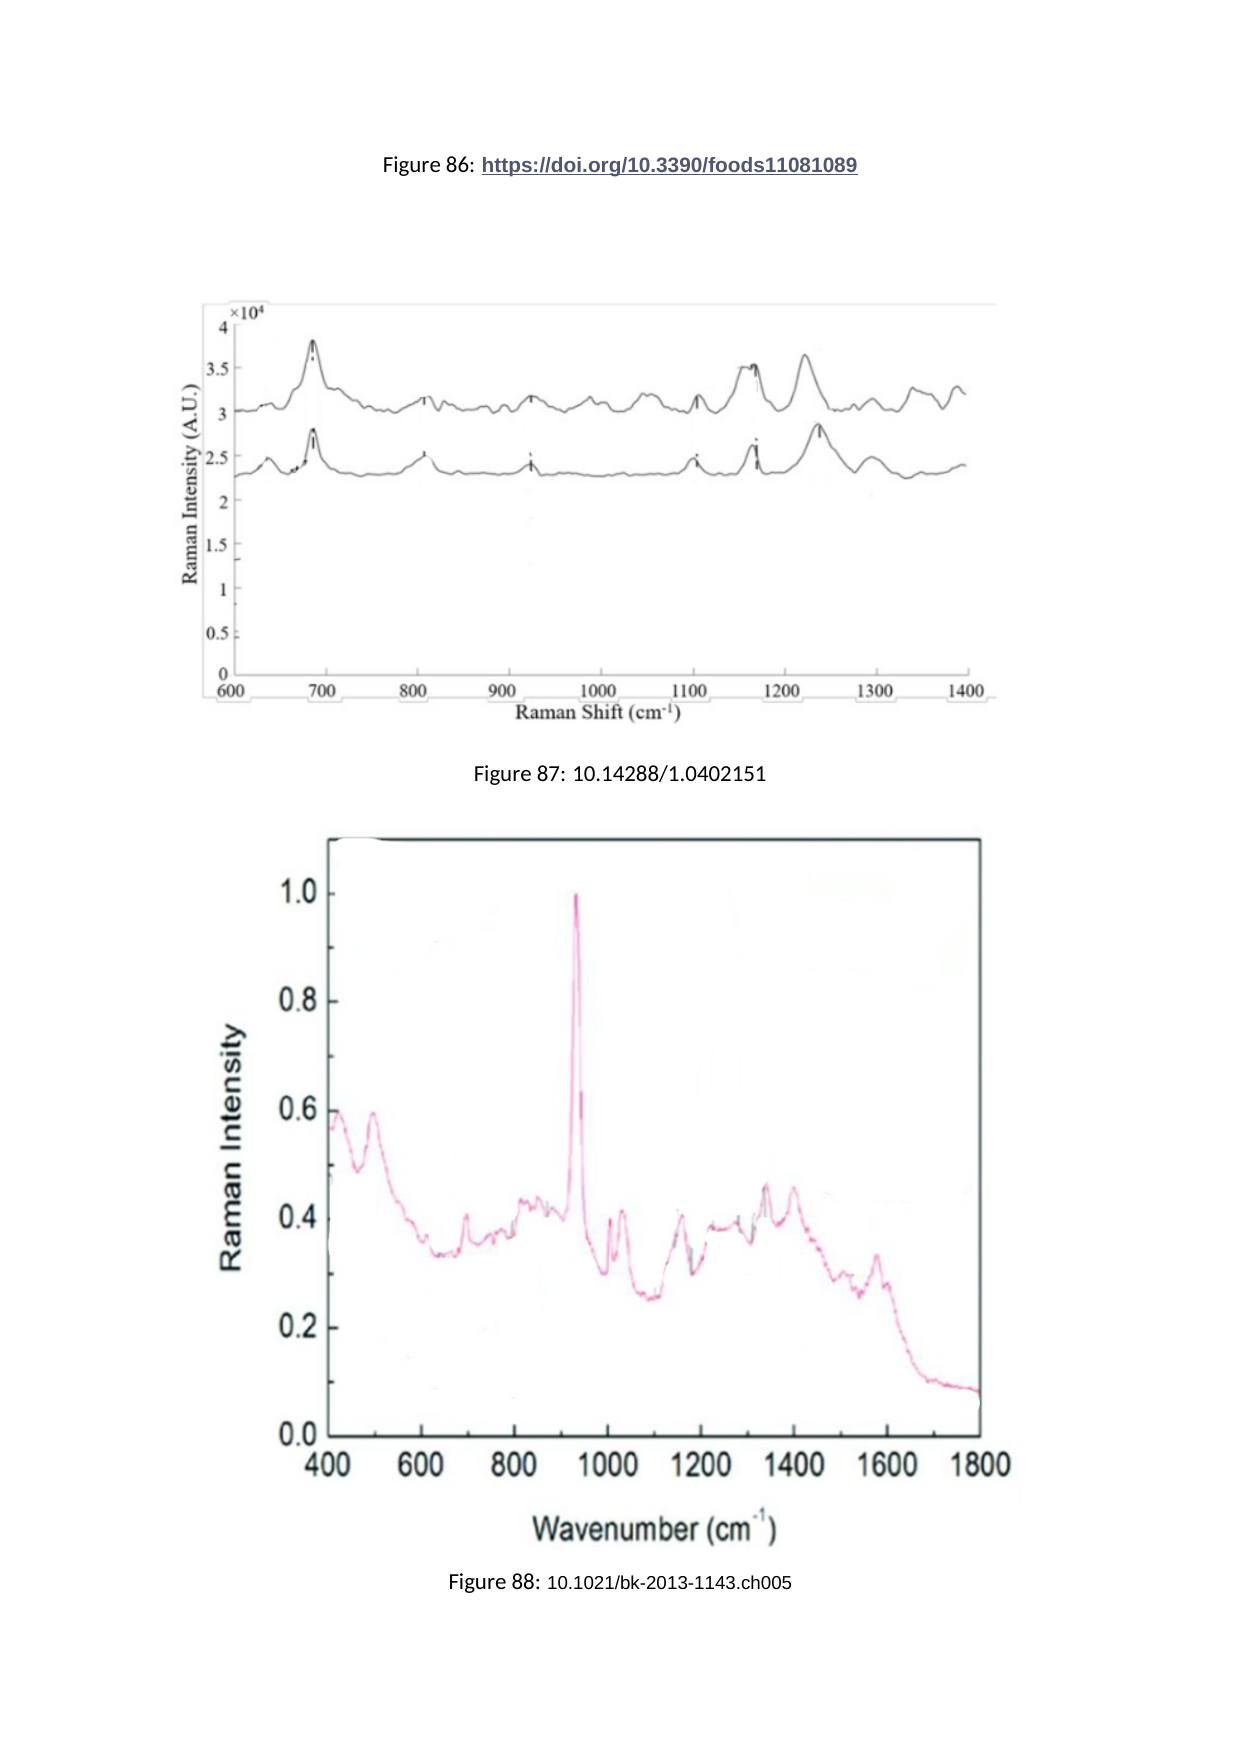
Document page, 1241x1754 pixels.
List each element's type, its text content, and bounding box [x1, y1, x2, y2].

picture [209, 806, 1031, 1549]
text Figure 88: 10.1021/bk-2013-1143.ch005 [150, 1567, 1090, 1595]
text Figure 86: https://doi.org/10.3390/foods11081089 [150, 150, 1090, 178]
text Figure 87: 10.14288/1.0402151 [150, 759, 1090, 787]
picture [150, 243, 1090, 741]
